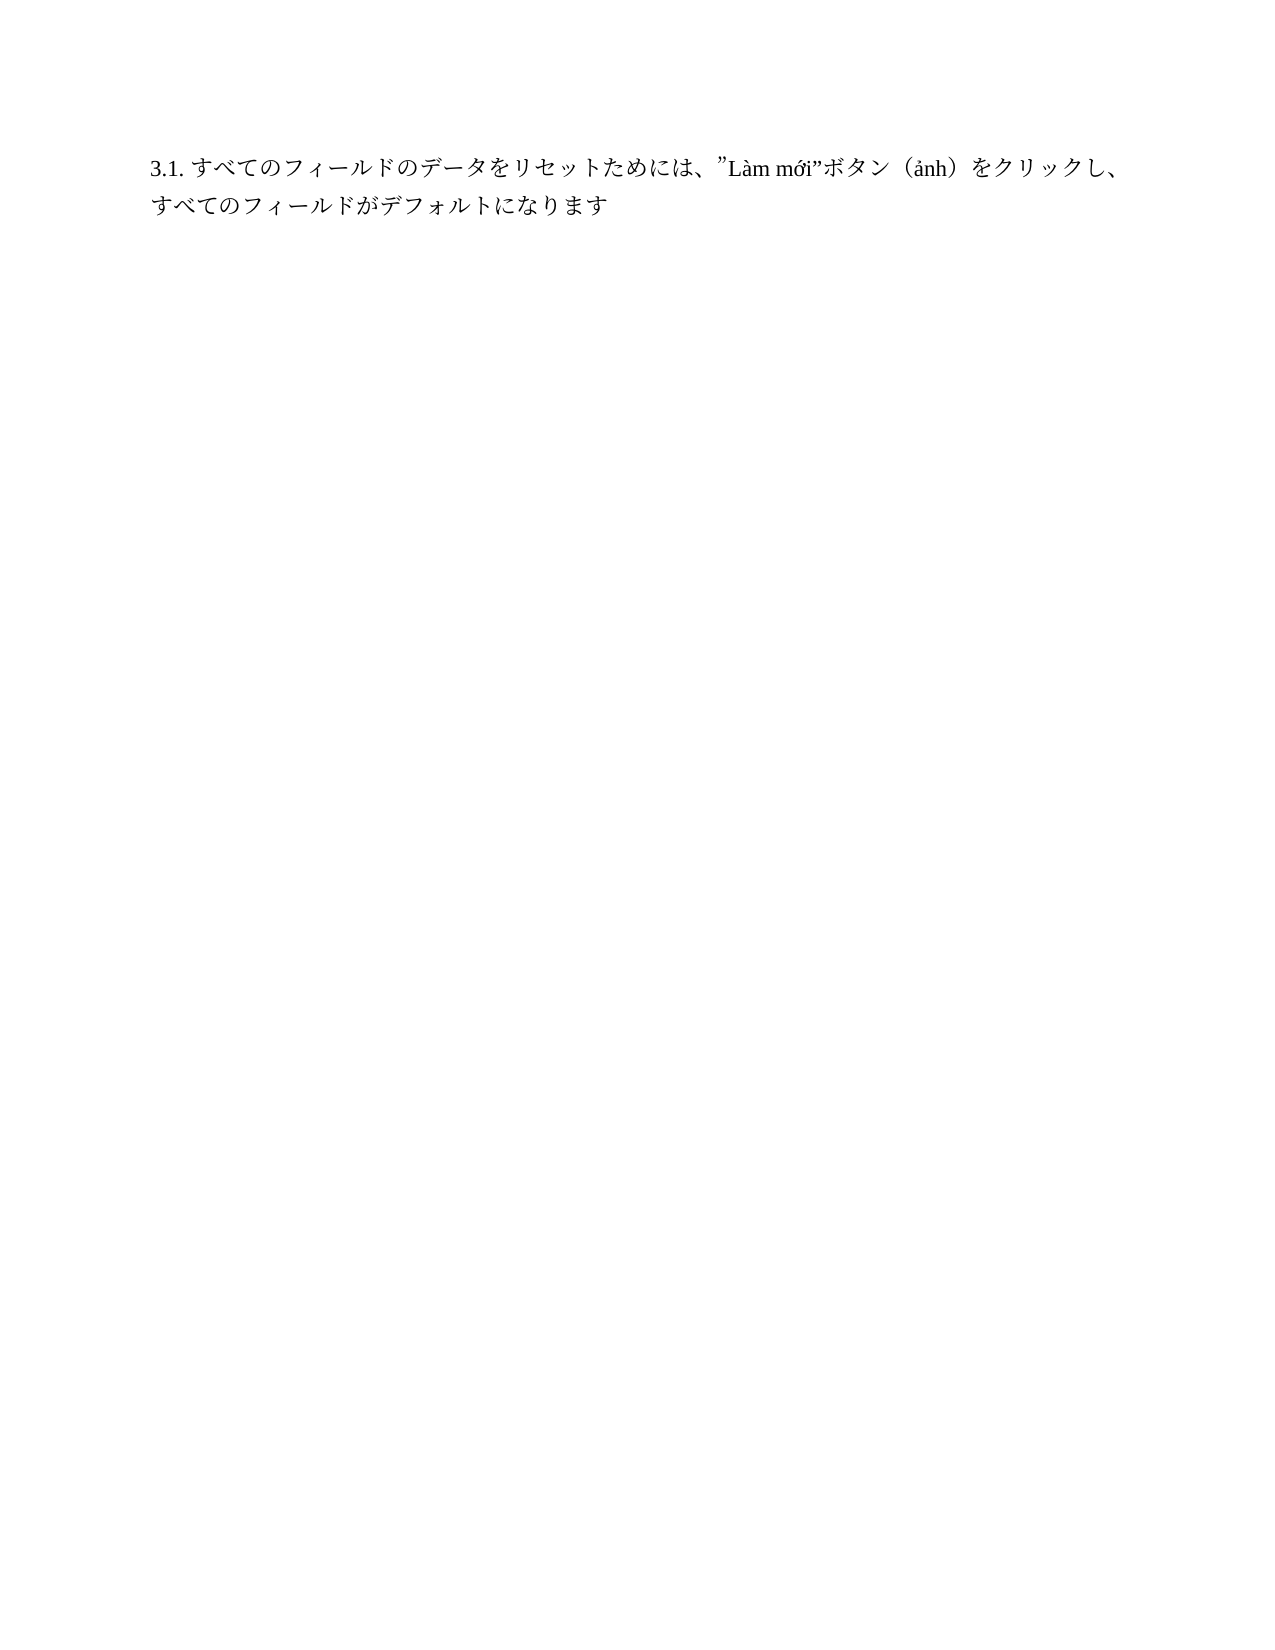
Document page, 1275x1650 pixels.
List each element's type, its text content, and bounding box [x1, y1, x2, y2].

list 3.1. すべてのフィールドのデータをリセットためには、”Làm mới”ボタン（ảnh）をクリックし、すべてのフィールドがデフォルトになります [150, 150, 1125, 221]
